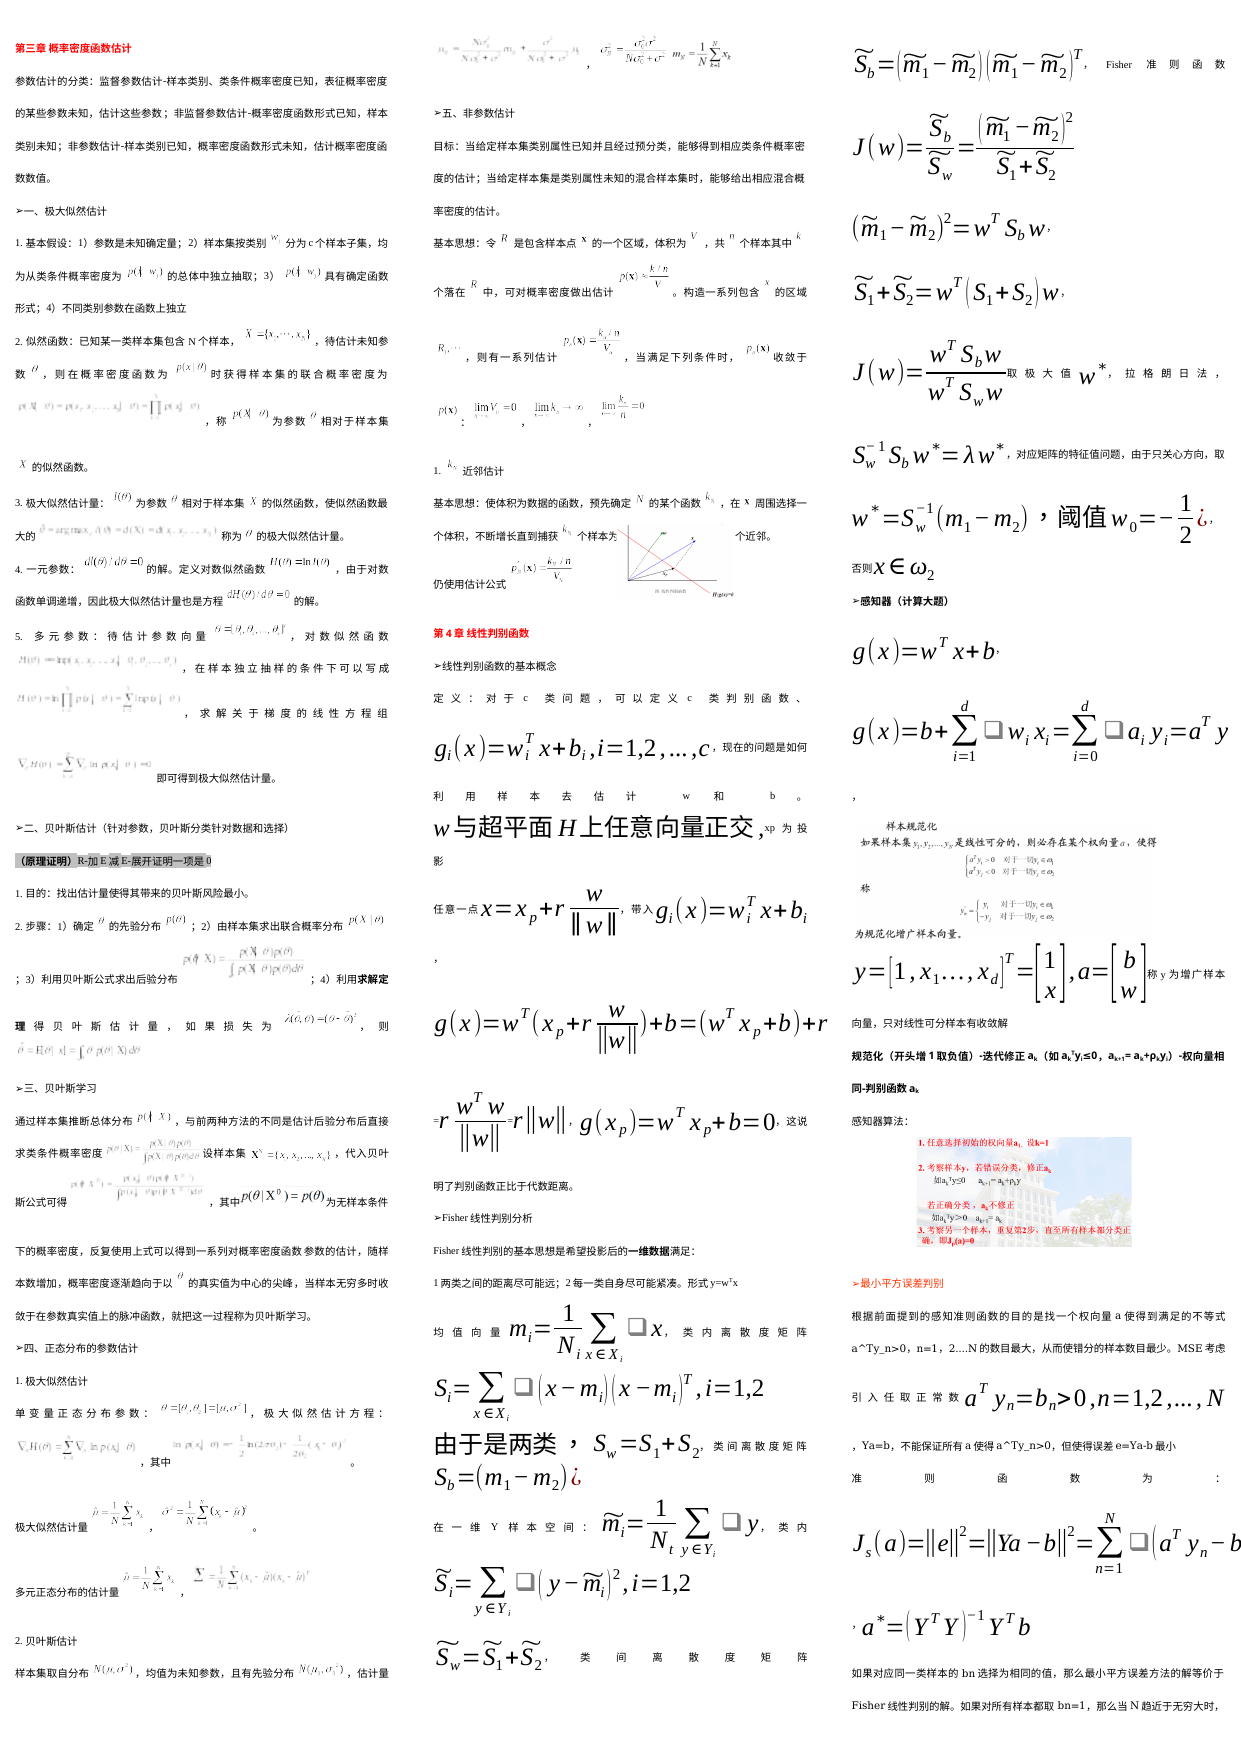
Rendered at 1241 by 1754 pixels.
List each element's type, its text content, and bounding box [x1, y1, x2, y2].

text 1. 近邻估计 [433, 454, 807, 487]
text ➢三、贝叶斯学习 [15, 1072, 389, 1104]
picture [240, 1186, 326, 1204]
text 感知器算法： [851, 1104, 1225, 1137]
text ，， [851, 617, 1225, 812]
picture [854, 818, 1158, 941]
picture [669, 40, 732, 70]
text ， ， 取极大值，拉格朗日法，，对应矩阵的特征值问题，由于只关心方向，取，否则 [851, 194, 1225, 584]
text （原理证明）R-加E减E-展开证明一项是0 [15, 844, 389, 877]
text ➢感知器（计算大题） [851, 584, 1225, 617]
text ➢四、正态分布的参数估计 [15, 1332, 389, 1364]
text 样本集取自分布，均值为未知参数，且有先验分布，估计量， [15, 1657, 389, 1689]
text 2. 步骤：1）确定的先验分布；2）由样本集求出联合概率分布；3）利用贝叶斯公式求出后验分布；4）利用求解定理得贝叶斯估计量，如果损失为，则 [15, 909, 389, 1072]
text ，类间离散度矩阵，Fisher准则函数 [433, 1624, 807, 1689]
text 在一维Y样本空间：，类内 [433, 1494, 807, 1624]
text 均值向量，类内离散度矩阵 [433, 1299, 807, 1429]
text 通过样本集推断总体分布，与前两种方法的不同是估计后验分布后直接求类条件概率密度设样本集，代入贝叶斯公式可得 ，其中为无样本条件下的概率密度，反复使用上式可以得到一系列对概率密度函数参数的估计，随样本数增加，概率密度逐渐趋向于以的真实值为中心的尖峰，当样本无穷多时收敛于在参数真实值上的脉冲函数，就把这一过程称为贝叶斯学习。 [15, 1104, 389, 1332]
text 任意一点，带入，==，，这说明了判别函数正比于代数距离。 [433, 877, 807, 1202]
text 样本集取自分布，均值为未知参数，且有先验分布，估计量， [433, 32, 807, 97]
text 规范化（开头增1取负值）-迭代修正ak（如akTyi≤0，ak+1= ak+ρkyi）-权向量相同-判别函数ak [851, 1039, 1225, 1104]
text 2. 似然函数：已知某一类样本集包含N个样本，，待估计未知参数，则在概率密度函数为时获得样本集的联合概率密度为，称为参数相对于样本集的似然函数。 [15, 324, 389, 487]
picture [616, 525, 734, 598]
text 根据前面提到的感知准则函数的目的是找一个权向量a使得到满足的不等式a^Ty_n>0，n=1，2.…N的数目最大，从而使错分的样本数目最少。MSE考虑引入任取正常数，Ya=b，不能保证所有a使得a^Ty_n>0，但使得误差e=Ya-b最小 [851, 1299, 1225, 1462]
text 准则函数为：， [851, 1462, 1225, 1657]
text 定义：对于c 类问题，可以定义c 类判别函数、，现在的问题是如何利用样本去估计 w和 b。xp为投影 [433, 682, 807, 877]
text 参数估计的分类：监督参数估计-样本类别、类条件概率密度已知，表征概率密度的某些参数未知，估计这些参数；非监督参数估计-概率密度函数形式已知，样本类别未知；非参数估计-样本类别已知，概率密度函数形式未知，估计概率密度函数数值。 [15, 64, 389, 194]
text ➢一、极大似然估计 [15, 194, 389, 227]
text 如果对应同一类样本的bn选择为相同的值，那么最小平方误差方法的解等价于Fisher线性判别的解。如果对所有样本都取bn=1，那么当N趋近于无穷大时，最小平方误差方法的解是贝叶斯判别函数的最小平方误差逼近。 [851, 1657, 1225, 1722]
text 2. 贝叶斯估计 [15, 1624, 389, 1657]
text 多元正态分布的估计量， [15, 1559, 389, 1624]
text 第三章 概率密度函数估计 [15, 32, 389, 64]
text 1. 基本假设：1）参数是未知确定量；2）样本集按类别分为c个样本子集，均为从类条件概率密度为的总体中独立抽取；3）具有确定函数形式；4）不同类别参数在函数上独立 [15, 227, 389, 324]
text 极大似然估计量，。 [15, 1494, 389, 1559]
text 1两类之间的距离尽可能远；2每一类自身尽可能紧凑。形式y=wTx [433, 1267, 807, 1299]
text 单变量正态分布参数：，极大似然估计方程：，其中。 [15, 1397, 389, 1494]
text 目标：当给定样本集类别属性已知并且经过预分类，能够得到相应类条件概率密度的估计；当给定样本集是类别属性未知的混合样本集时，能够给出相应混合概率密度的估计。 [433, 129, 807, 227]
text Fisher线性判别的基本思想是希望投影后的一维数据满足： [433, 1234, 807, 1267]
text ➢Fisher线性判别分析 [433, 1202, 807, 1234]
text 第4章 线性判别函数 [433, 617, 807, 649]
text 1. 目的：找出估计量使得其带来的贝叶斯风险最小。 [15, 877, 389, 909]
picture [916, 1137, 1132, 1247]
text ➢线性判别函数的基本概念 [433, 649, 807, 682]
text ，类间离散度矩阵，Fisher准则函数 [851, 32, 1225, 194]
text 基本思想：令是包含样本点的一个区域，体积为，共个样本其中个落在中，可对概率密度做出估计。构造一系列包含的区域，则有一系列估计，当满足下列条件时，收敛于：，， [433, 227, 807, 454]
text 4. 一元参数：的解。定义对数似然函数，由于对数函数单调递增，因此极大似然估计量也是方程的解。 [15, 552, 389, 617]
text 基本思想：使体积为数据的函数，预先确定的某个函数，在周围选择一个体积，不断增长直到捕获个样本为止，这些样本为的个近邻。 [433, 487, 807, 552]
text ➢二、贝叶斯估计（针对参数，贝叶斯分类针对数据和选择） [15, 812, 389, 844]
text 5. 多元参数：待估计参数向量，对数似然函数，在样本独立抽样的条件下可以写成，求解关于梯度的线性方程组即可得到极大似然估计量。 [15, 617, 389, 812]
text 3. 极大似然估计量：为参数相对于样本集的似然函数，使似然函数最大的称为的极大似然估计量。 [15, 487, 389, 552]
text 1. 极大似然估计 [15, 1364, 389, 1397]
text ➢五、非参数估计 [433, 97, 807, 129]
text ，类间离散度矩阵 [433, 1429, 807, 1494]
text 仍使用估计公式 [433, 552, 807, 617]
